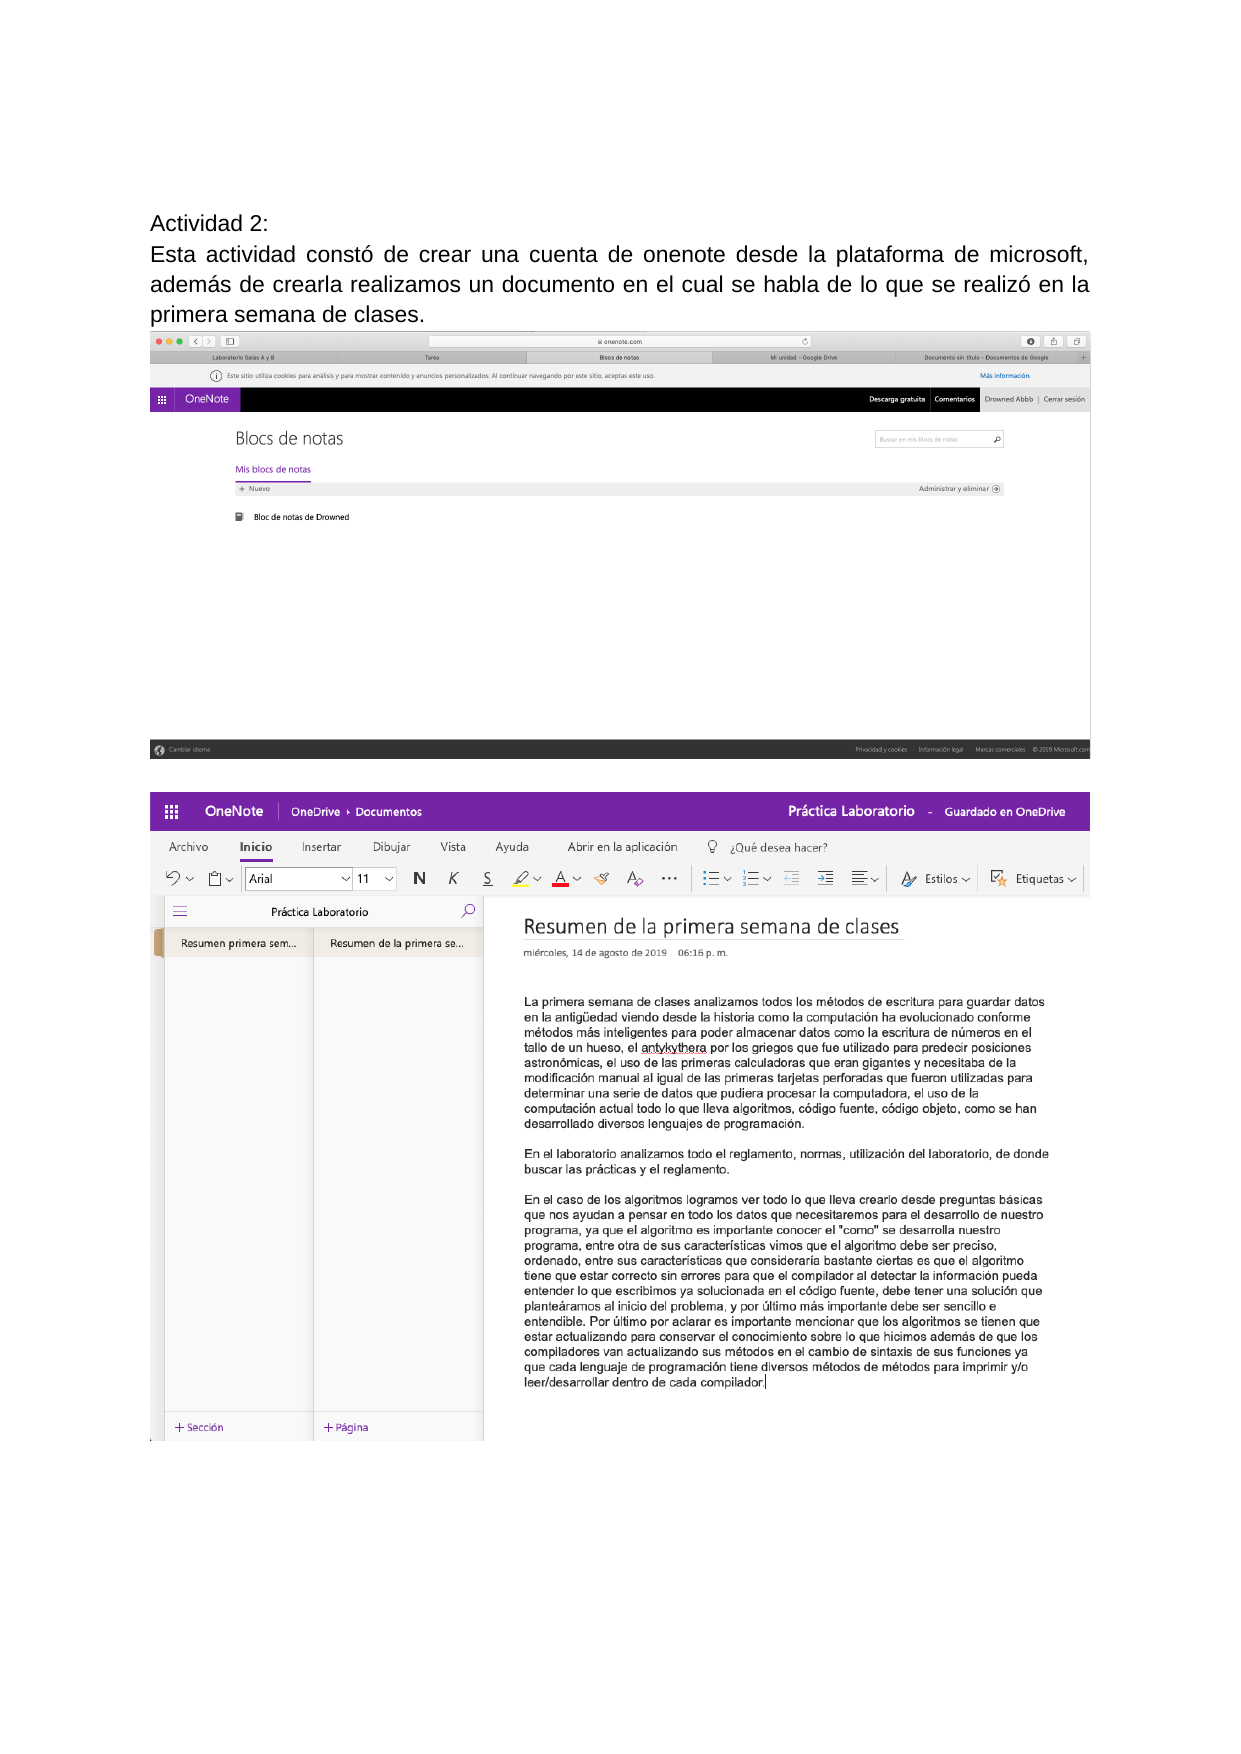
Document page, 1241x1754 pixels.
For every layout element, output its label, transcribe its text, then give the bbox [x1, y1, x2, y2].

text Esta actividad constó de crear una cuenta de onenote desde la plataforma de microsoft, además de crearla realizamos un documento en el cual se habla de lo que se realizó en la primera semana de clases. [150, 241, 1090, 327]
picture [150, 331, 1091, 759]
text Actividad 2: [150, 210, 1090, 237]
picture [150, 792, 1090, 1441]
